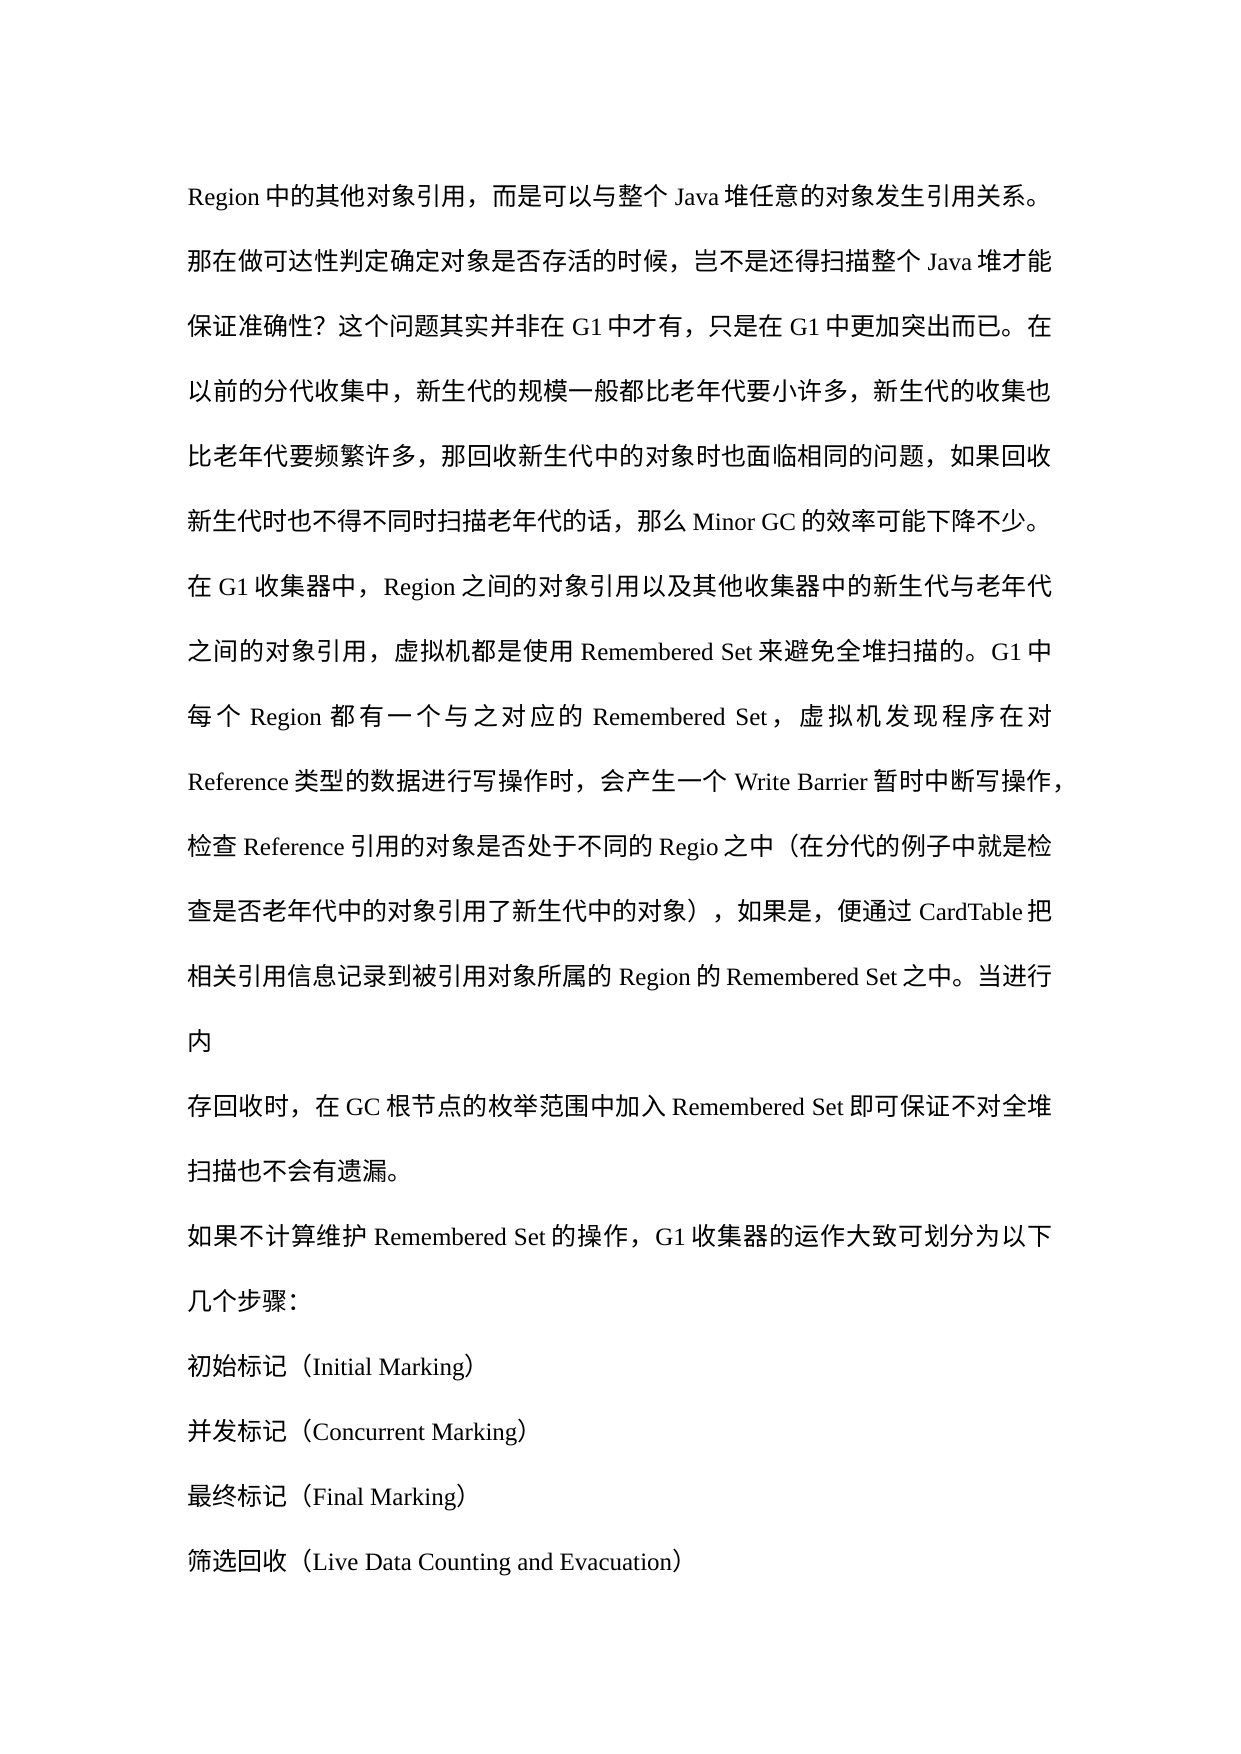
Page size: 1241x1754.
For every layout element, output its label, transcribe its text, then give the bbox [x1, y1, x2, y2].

text 最终标记（Final Marking） [187, 1462, 1053, 1527]
text 初始标记（Initial Marking） [187, 1332, 1053, 1397]
text 如果不计算维护Remembered Set的操作，G1收集器的运作大致可划分为以下几个步骤： [187, 1202, 1053, 1332]
text 存回收时，在GC根节点的枚举范围中加入Remembered Set即可保证不对全堆扫描也不会有遗漏。 [187, 1072, 1053, 1202]
text 在G1收集器中，Region之间的对象引用以及其他收集器中的新生代与老年代之间的对象引用，虚拟机都是使用Remembered Set来避免全堆扫描的。G1中每个Region都有一个与之对应的Remembered Set，虚拟机发现程序在对Reference类型的数据进行写操作时，会产生一个Write Barrier暂时中断写操作，检查Reference引用的对象是否处于不同的Regio之中（在分代的例子中就是检查是否老年代中的对象引用了新生代中的对象），如果是，便通过CardTable把相关引用信息记录到被引用对象所属的Region的Remembered Set之中。当进行内 [187, 552, 1053, 1072]
text 筛选回收（Live Data Counting and Evacuation） [187, 1527, 1053, 1592]
text 并发标记（Concurrent Marking） [187, 1397, 1053, 1462]
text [187, 162, 1053, 552]
